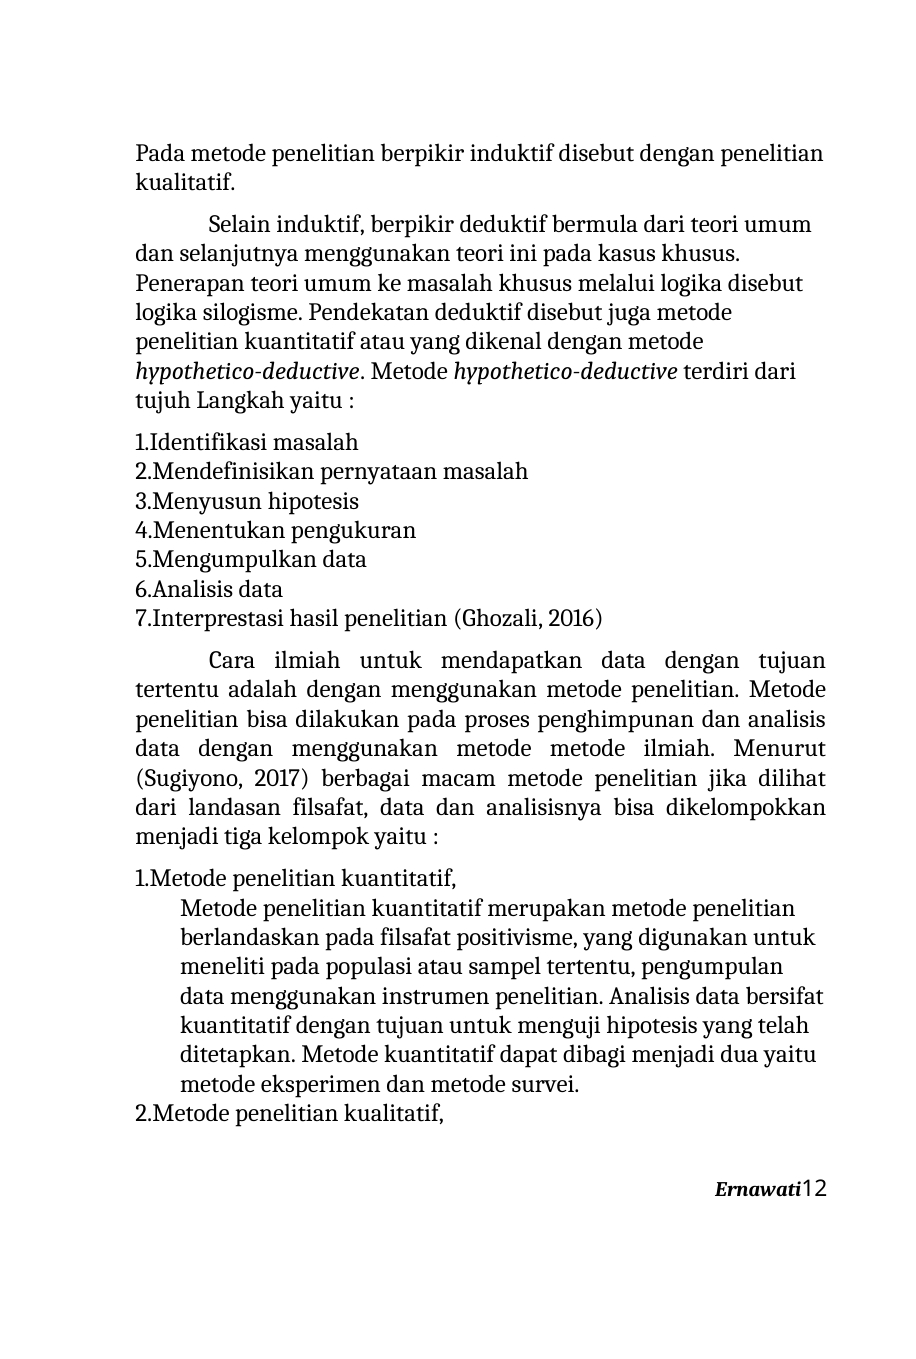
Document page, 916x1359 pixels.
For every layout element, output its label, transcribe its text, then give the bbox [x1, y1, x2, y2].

text Pada metode penelitian berpikir induktif disebut dengan penelitian kualitatif. [135, 137, 829, 196]
text 1.Identifikasi masalah 2.Mendefinisikan pernyataan masalah 3.Menyusun hipotesis 4.Menentukan pengukuran 5.Mengumpulkan data 6.Analisis data 7.Interprestasi hasil penelitian (Ghozali, 2016) [135, 427, 664, 632]
text 2.Metode penelitian kualitatif, [135, 1098, 829, 1127]
text 1.Metode penelitian kuantitatif, Metode penelitian kuantitatif merupakan metode penelitian berlandaskan pada filsafat positivisme, yang digunakan untuk meneliti pada populasi atau sampel tertentu, pengumpulan data menggunakan instrumen penelitian. Analisis data bersifat kuantitatif dengan tujuan untuk menguji hipotesis yang telah ditetapkan. Metode kuantitatif dapat dibagi menjadi dua yaitu metode eksperimen dan metode survei. [135, 863, 829, 1098]
text Ernawati12 [135, 1174, 827, 1202]
text Selain induktif, berpikir deduktif bermula dari teori umum dan selanjutnya menggunakan teori ini pada kasus khusus. Penerapan teori umum ke masalah khusus melalui logika disebut logika silogisme. Pendekatan deduktif disebut juga metode penelitian kuantitatif atau yang dikenal dengan metode hypothetico-deductive. Metode hypothetico-deductive terdiri dari tujuh Langkah yaitu : [135, 209, 829, 414]
text Cara ilmiah untuk mendapatkan data dengan tujuan tertentu adalah dengan menggunakan metode penelitian. Metode penelitian bisa dilakukan pada proses penghimpunan dan analisis data dengan menggunakan metode metode ilmiah. Menurut (Sugiyono, 2017) berbagai macam metode penelitian jika dilihat dari landasan filsafat, data dan analisisnya bisa dikelompokkan menjadi tiga kelompok yaitu : [135, 645, 827, 851]
